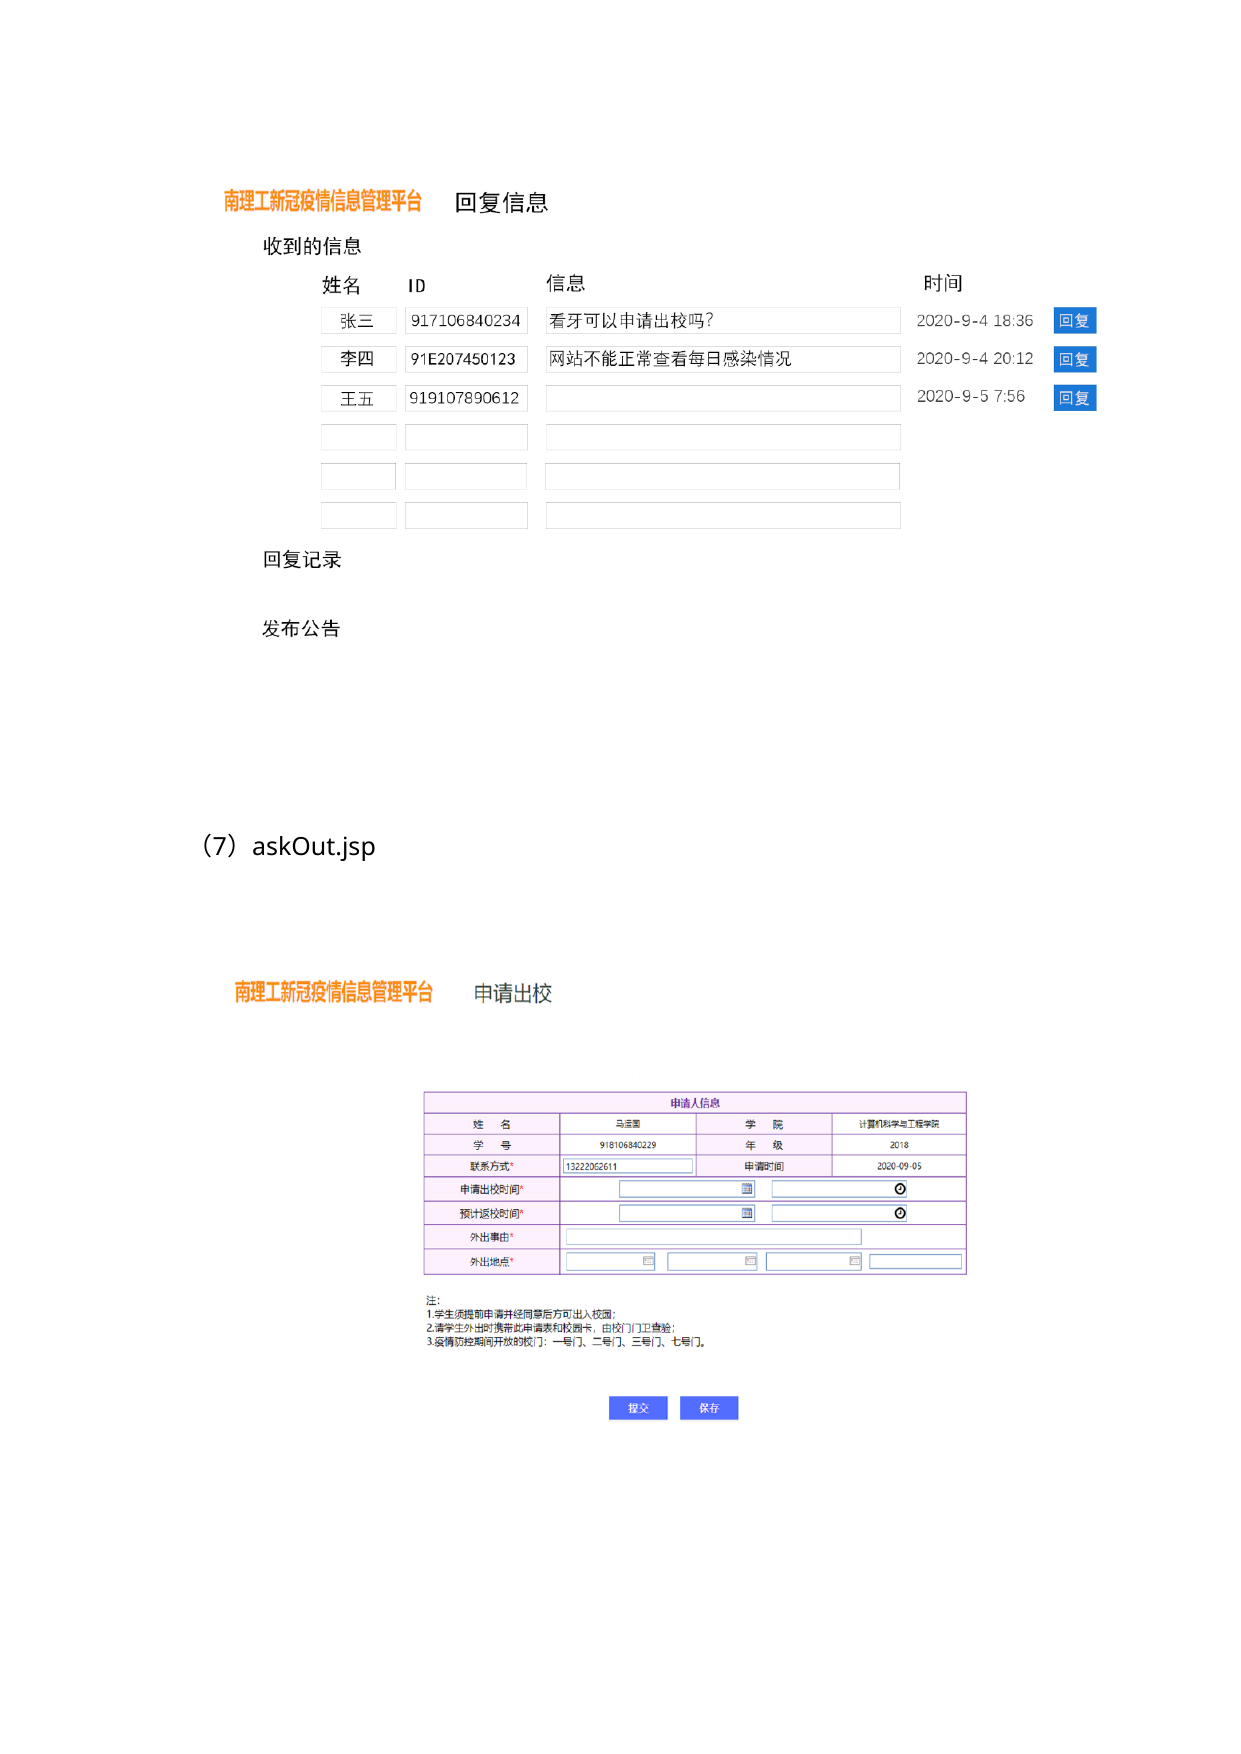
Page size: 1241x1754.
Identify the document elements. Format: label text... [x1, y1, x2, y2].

text （7）askOut.jsp [187, 812, 1053, 877]
picture [187, 942, 1199, 1511]
picture [187, 162, 1199, 731]
